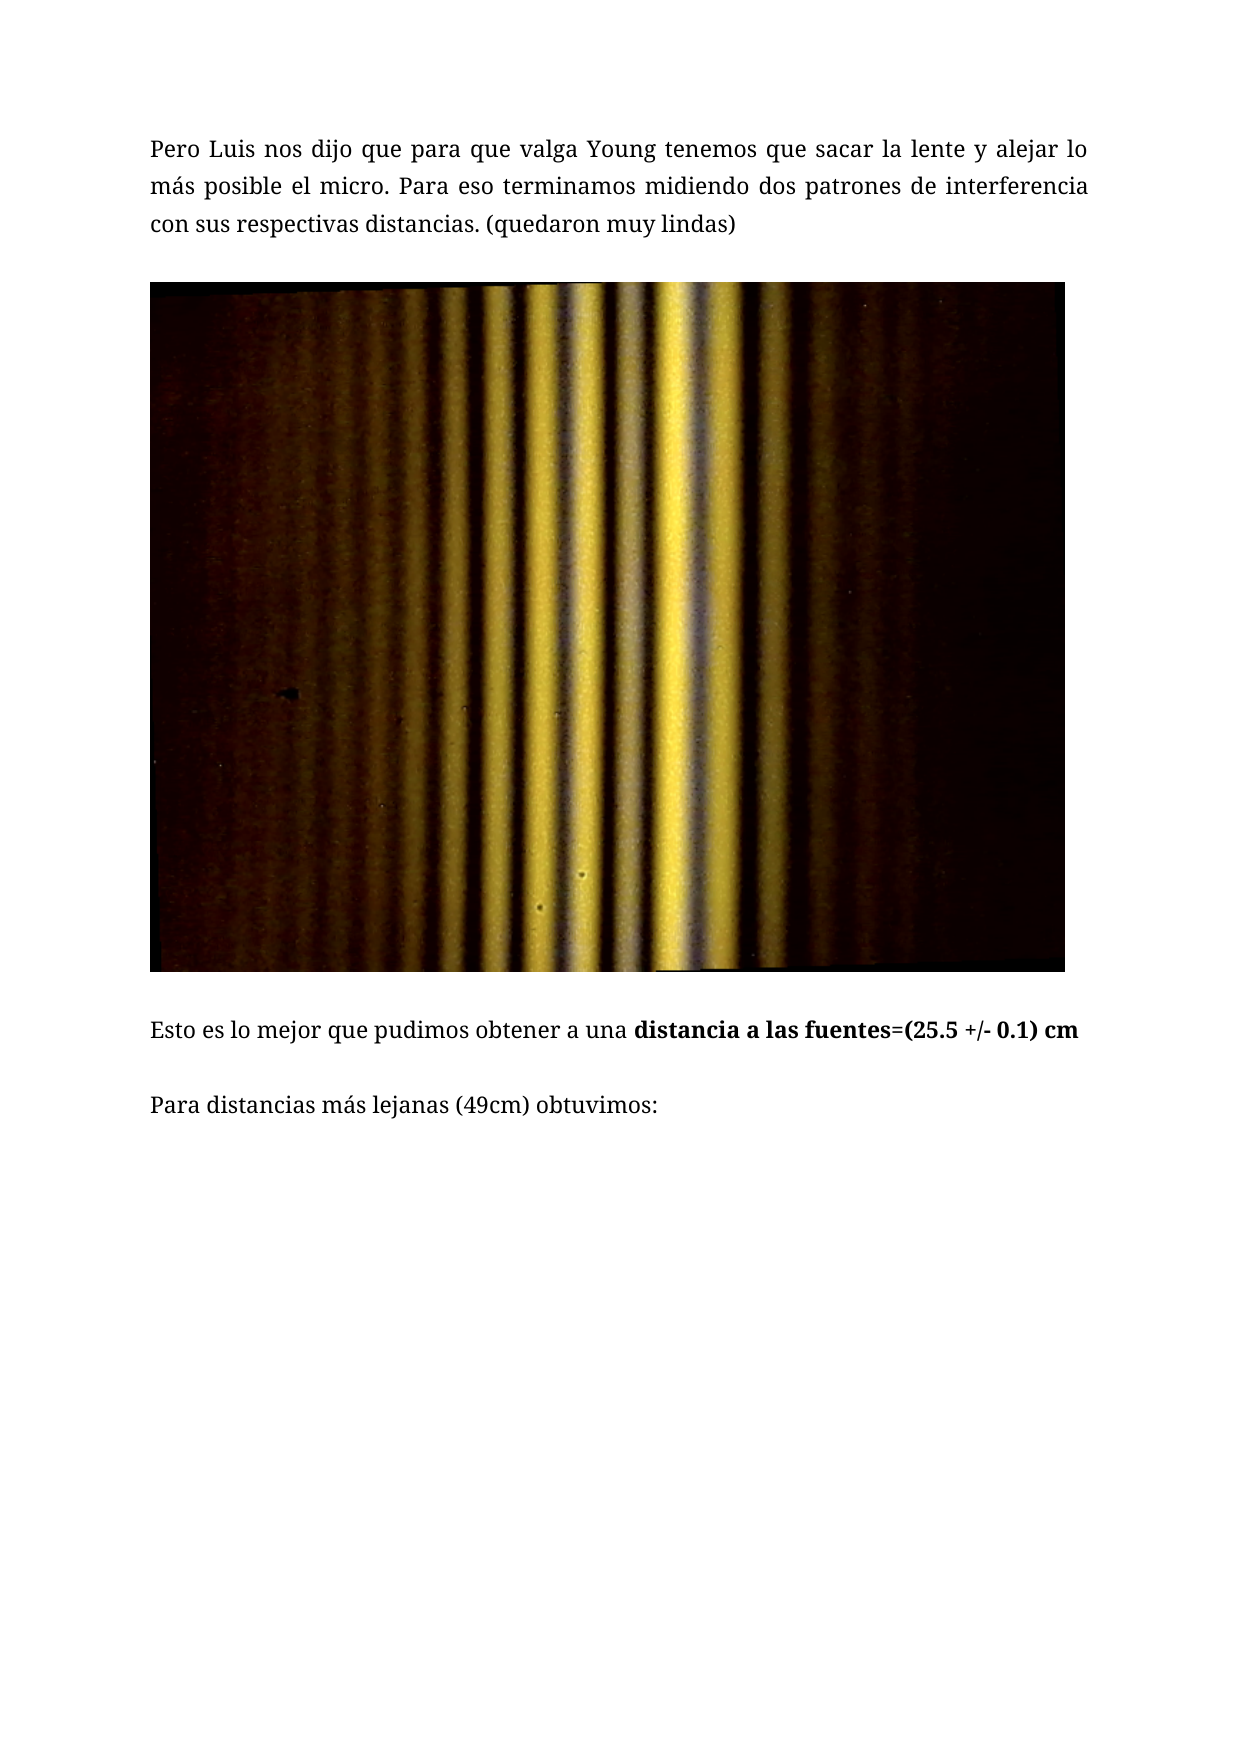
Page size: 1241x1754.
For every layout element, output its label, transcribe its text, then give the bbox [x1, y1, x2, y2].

text Para distancias más lejanas (49cm) obtuvimos: [150, 1089, 1090, 1120]
picture [150, 282, 1065, 972]
text Esto es lo mejor que pudimos obtener a una distancia a las fuentes=(25.5 +/- 0.1) cm [150, 1014, 1090, 1045]
text Pero Luis nos dijo que para que valga Young tenemos que sacar la lente y alejar lo más posible el micro. Para eso terminamos midiendo dos patrones de interferencia con sus respectivas distancias. (quedaron muy lindas) [150, 133, 1090, 239]
